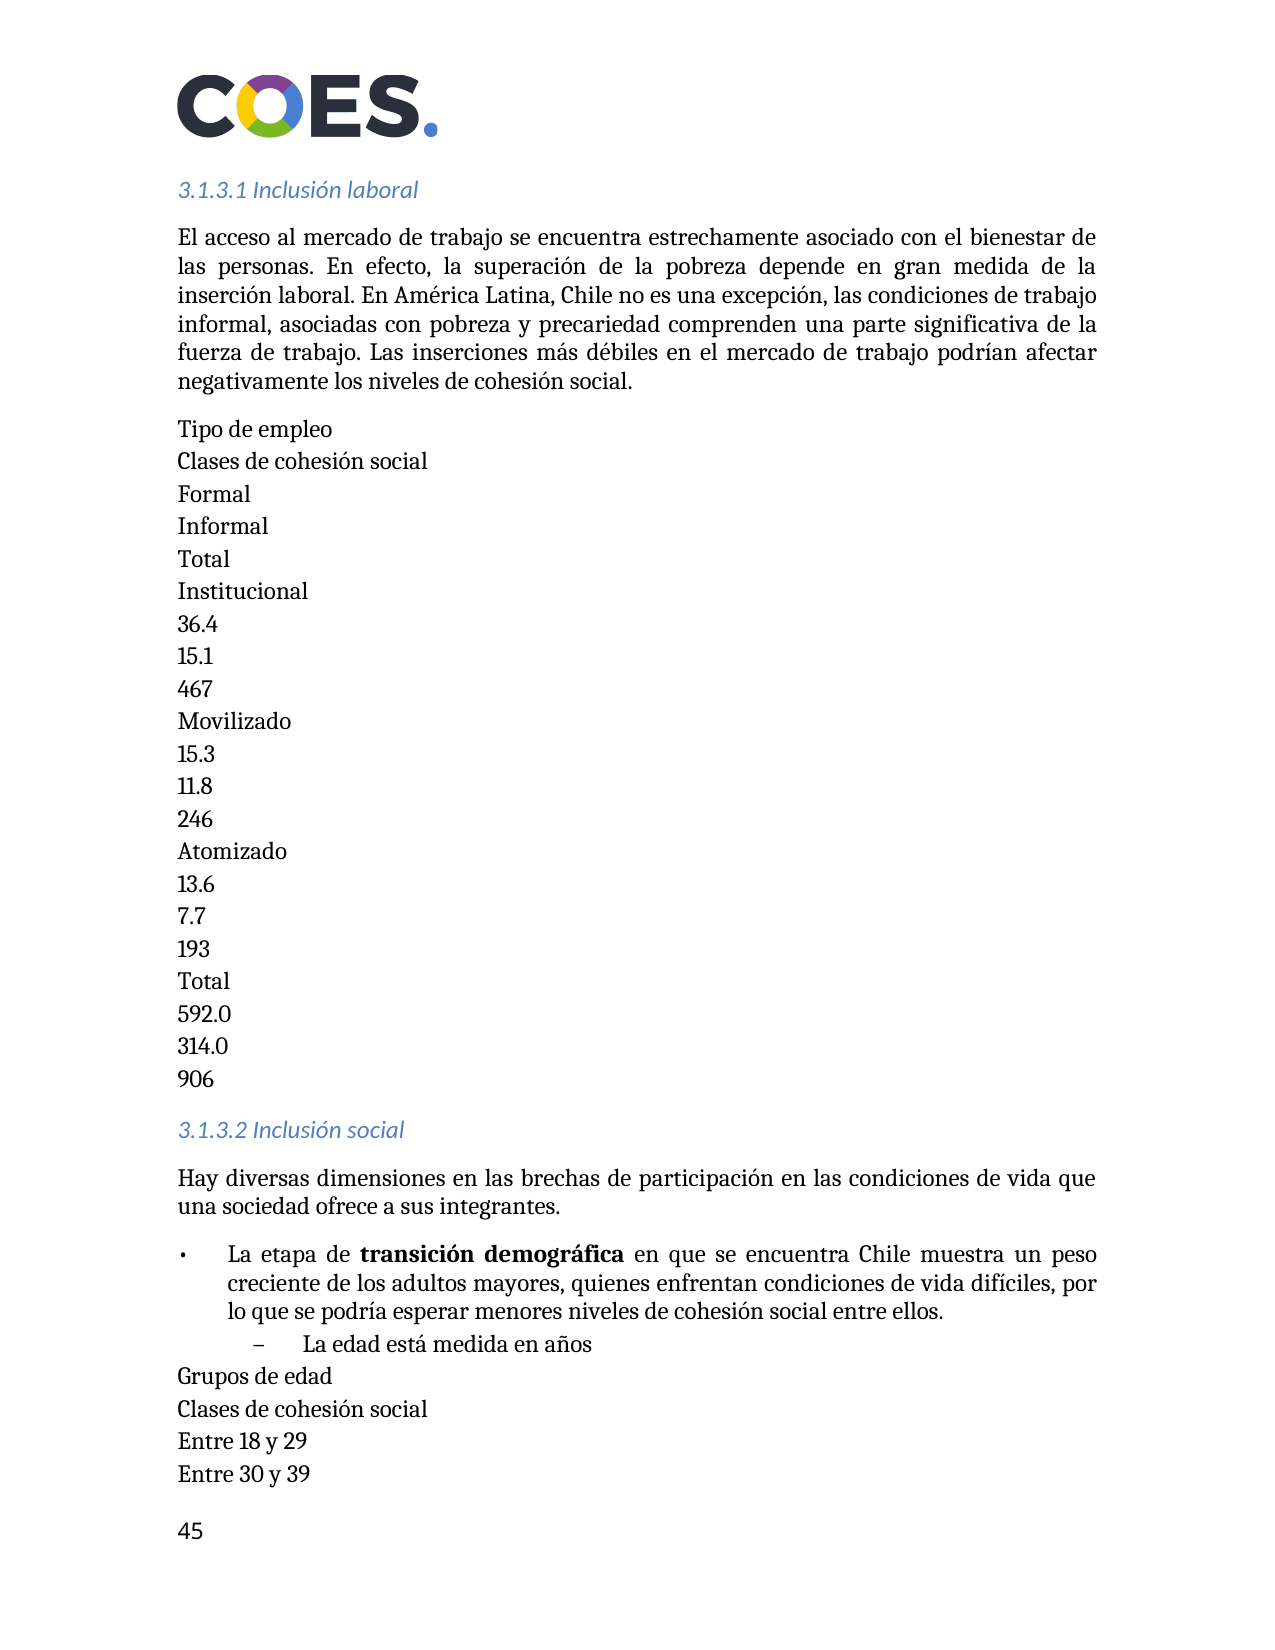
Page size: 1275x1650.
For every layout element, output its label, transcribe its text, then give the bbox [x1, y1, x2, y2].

text Entre 30 y 39 [177, 1460, 1098, 1488]
text Hay diversas dimensiones en las brechas de participación en las condiciones de vida que una sociedad ofrece a sus integrantes. [177, 1163, 1098, 1221]
subtitle 3.1.3.2 Inclusión social [177, 1114, 1098, 1145]
text Tipo de empleo [177, 414, 1098, 443]
text Grupos de edad [177, 1362, 1098, 1391]
text 7.7 [177, 902, 1098, 931]
text 36.4 [177, 609, 1098, 638]
text 15.3 [177, 739, 1098, 768]
text 15.1 [177, 642, 1098, 671]
text Clases de cohesión social [177, 447, 1098, 476]
text Formal [177, 479, 1098, 508]
text 246 [177, 804, 1098, 833]
list La etapa de transición demográfica en que se encuentra Chile muestra un peso creciente de los adultos mayores, quienes enfrentan condiciones de vida difíciles, por lo que se podría esperar menores niveles de cohesión social entre ellos. [177, 1240, 1098, 1326]
text Clases de cohesión social [177, 1395, 1098, 1423]
subtitle 3.1.3.1 Inclusión laboral [177, 174, 1098, 204]
text 11.8 [177, 772, 1098, 801]
text El acceso al mercado de trabajo se encuentra estrechamente asociado con el bienestar de las personas. En efecto, la superación de la pobreza depende en gran medida de la inserción laboral. En América Latina, Chile no es una excepción, las condiciones de trabajo informal, asociadas con pobreza y precariedad comprenden una parte significativa de la fuerza de trabajo. Las inserciones más débiles en el mercado de trabajo podrían afectar negativamente los niveles de cohesión social. [177, 223, 1098, 396]
text Informal [177, 512, 1098, 541]
text 13.6 [177, 869, 1098, 898]
text Total [177, 967, 1098, 996]
text Movilizado [177, 707, 1098, 736]
text 314.0 [177, 1032, 1098, 1061]
list La edad está medida en años [252, 1330, 1098, 1358]
text Total [177, 544, 1098, 573]
text 193 [177, 934, 1098, 963]
picture [177, 75, 438, 146]
text Atomizado [177, 837, 1098, 866]
text 592.0 [177, 999, 1098, 1028]
text 906 [177, 1064, 1098, 1093]
text 467 [177, 674, 1098, 703]
text Institucional [177, 577, 1098, 606]
text Entre 18 y 29 [177, 1427, 1098, 1456]
